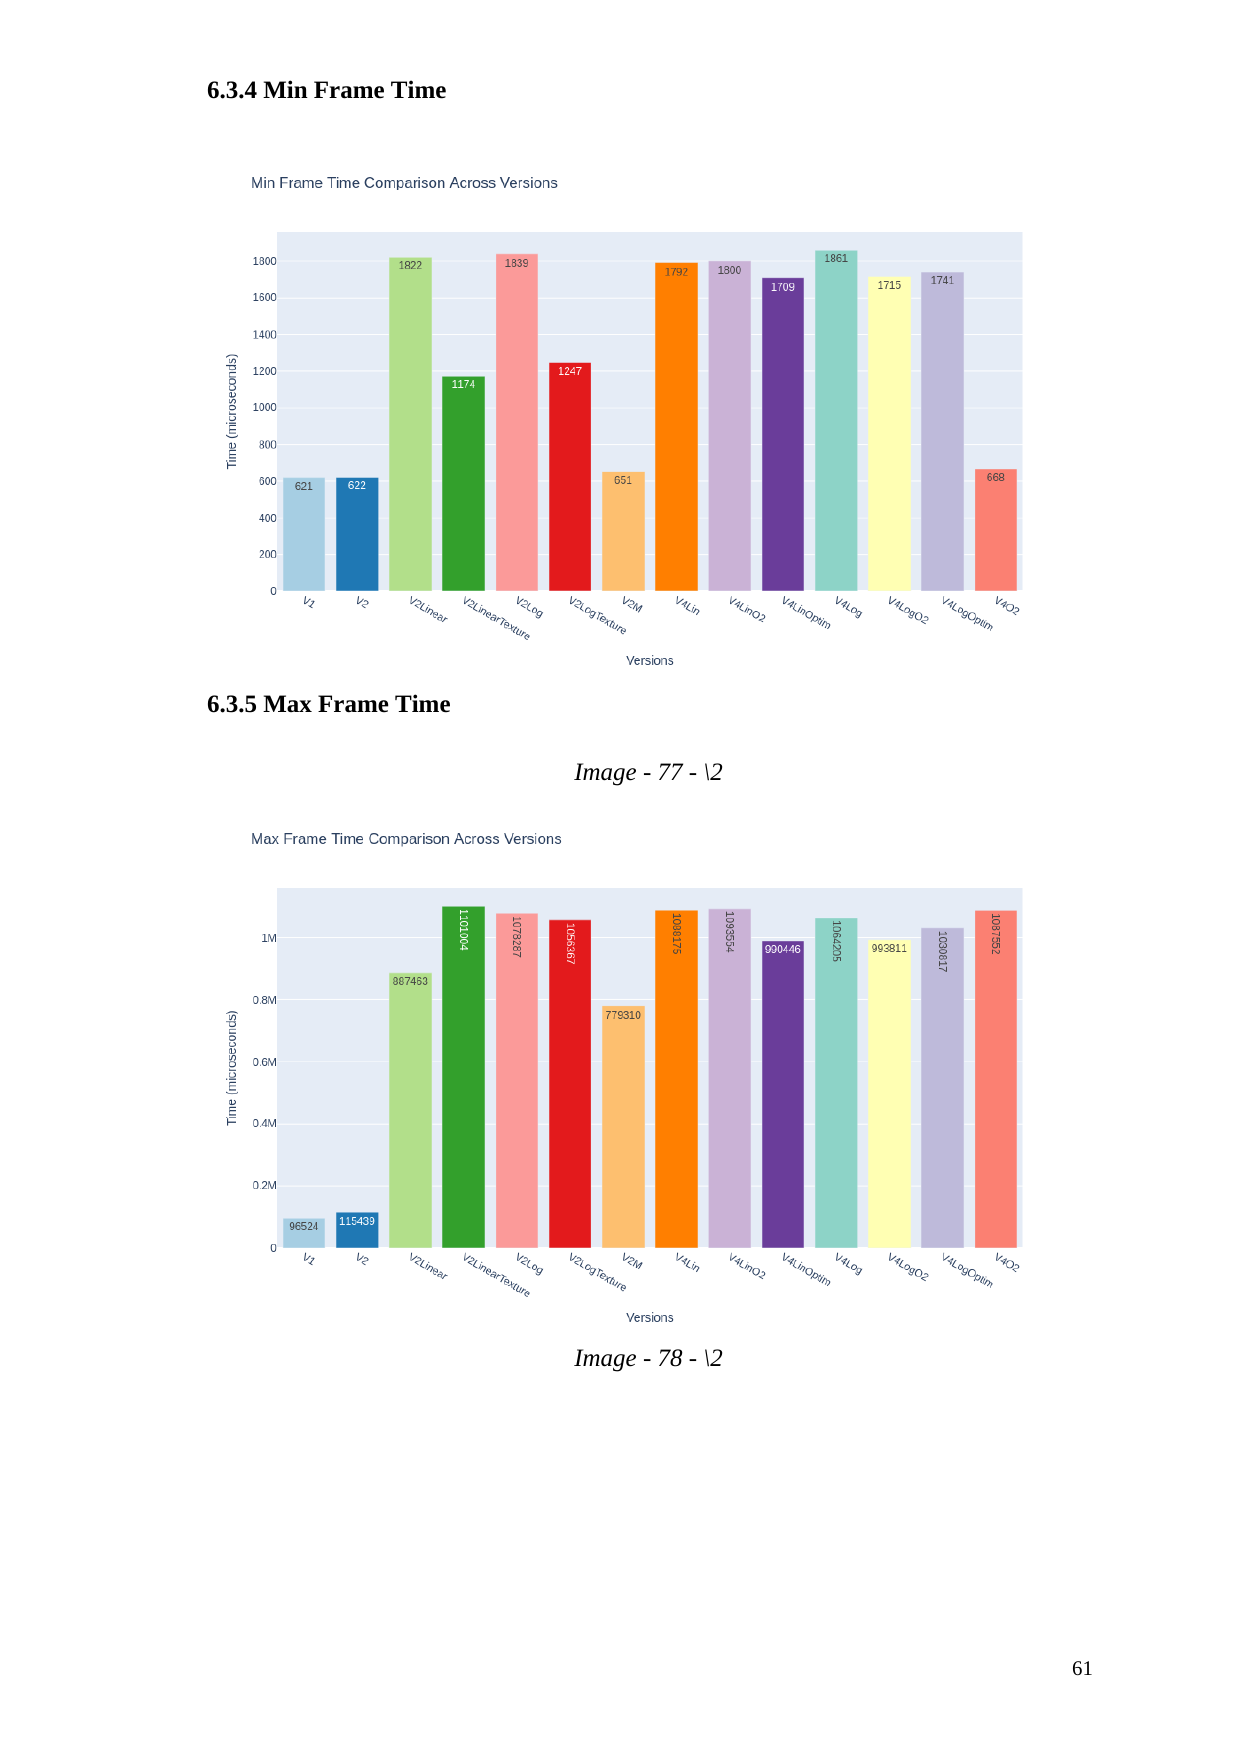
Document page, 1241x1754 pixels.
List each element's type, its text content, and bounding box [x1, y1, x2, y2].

subtitle 6.3.4 Min Frame Time [207, 75, 1092, 104]
picture [206, 143, 1093, 675]
picture [206, 800, 1093, 1332]
text Image - 78 - \2 [207, 1343, 1092, 1372]
text Image - 77 - \2 [207, 757, 1092, 786]
subtitle 6.3.5 Max Frame Time [207, 675, 1092, 717]
